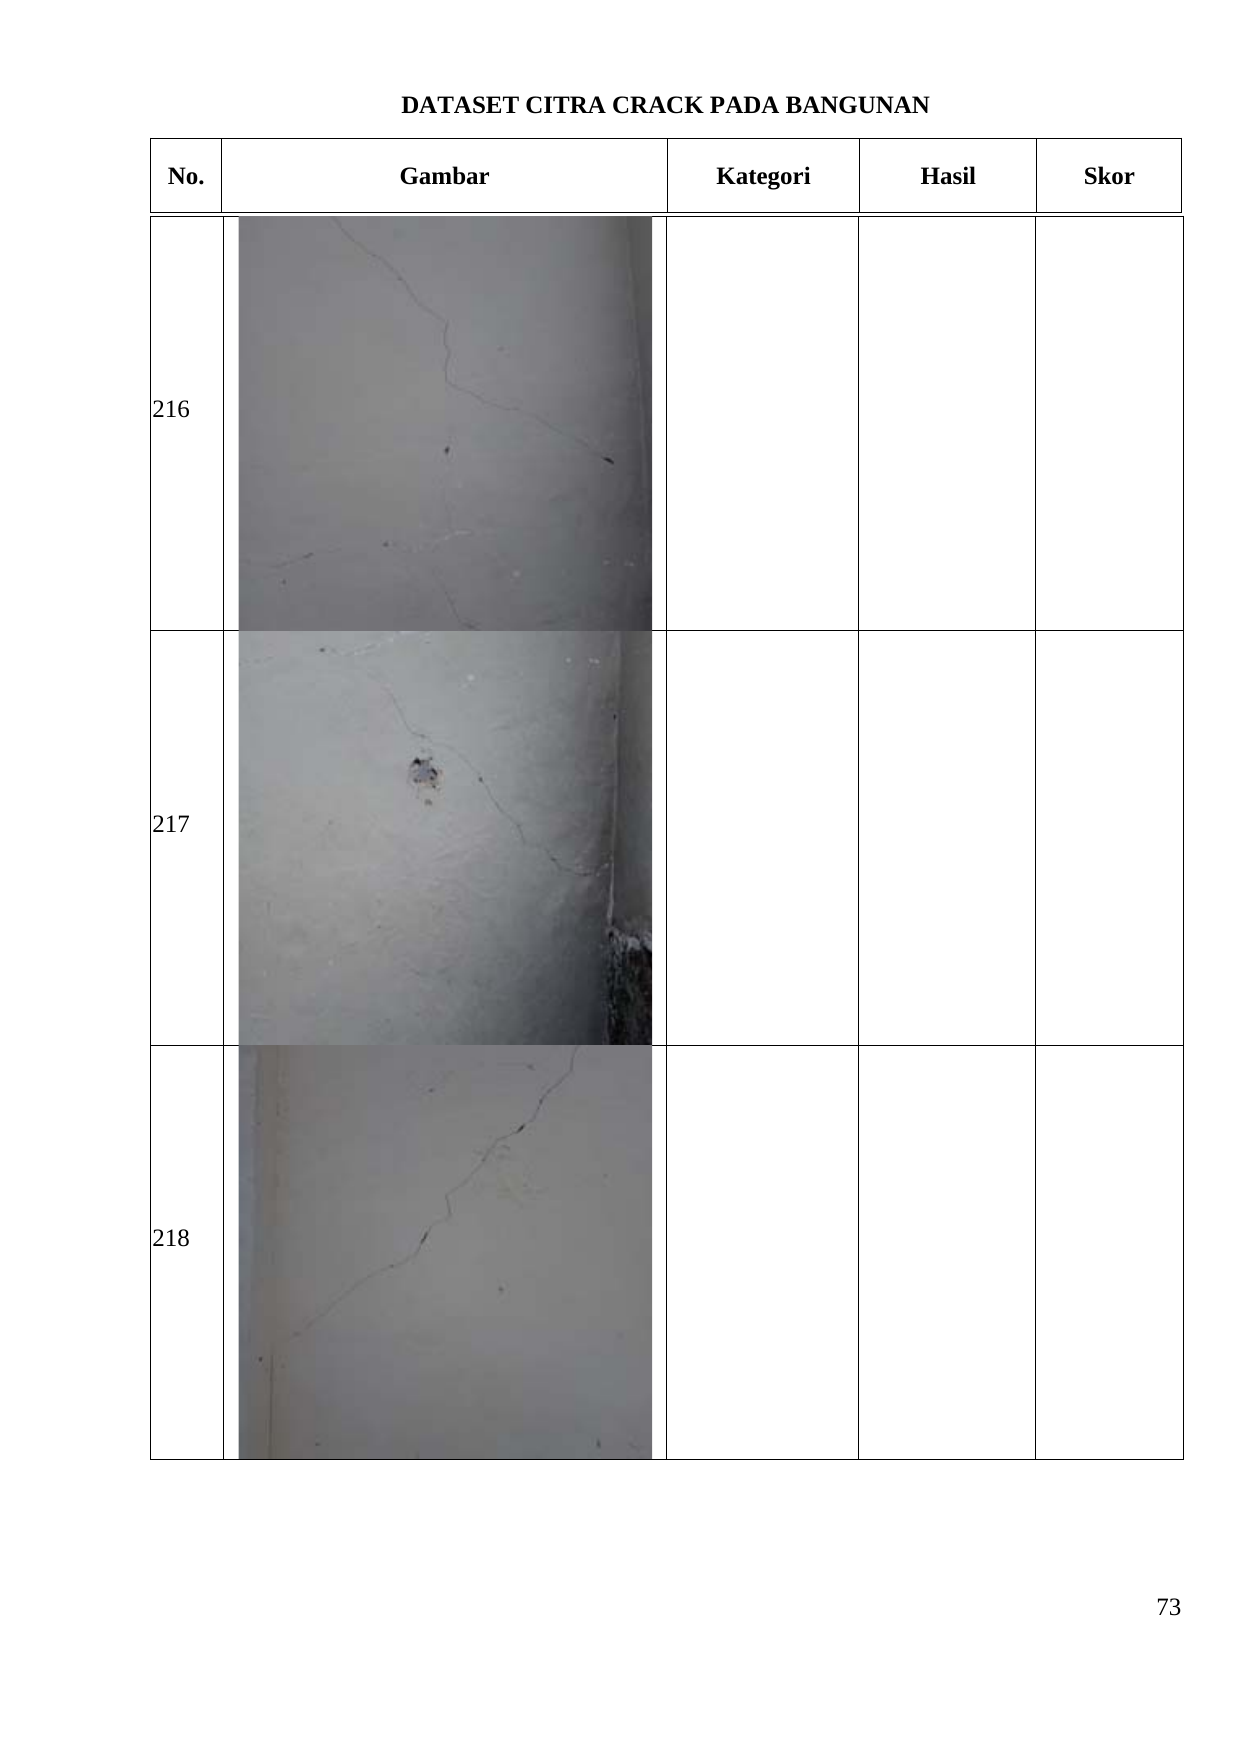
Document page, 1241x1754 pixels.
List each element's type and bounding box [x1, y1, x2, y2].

table_cell [653, 631, 666, 1044]
table_cell [653, 1046, 666, 1459]
table_cell [859, 217, 1035, 630]
table_cell [1036, 1046, 1183, 1459]
table_cell [224, 217, 238, 630]
table_cell [1036, 631, 1183, 1044]
table_cell [224, 1046, 238, 1459]
picture [238, 216, 653, 1459]
table_cell [151, 1046, 223, 1459]
table_cell [667, 217, 858, 630]
table_cell [224, 631, 238, 1044]
table_cell [1036, 217, 1183, 630]
table_cell [859, 631, 1035, 1044]
table_cell [151, 631, 223, 1044]
table_cell [653, 217, 666, 630]
table_cell [667, 1046, 858, 1459]
table_cell [151, 217, 223, 630]
table_cell [667, 631, 858, 1044]
table_cell [859, 1046, 1035, 1459]
